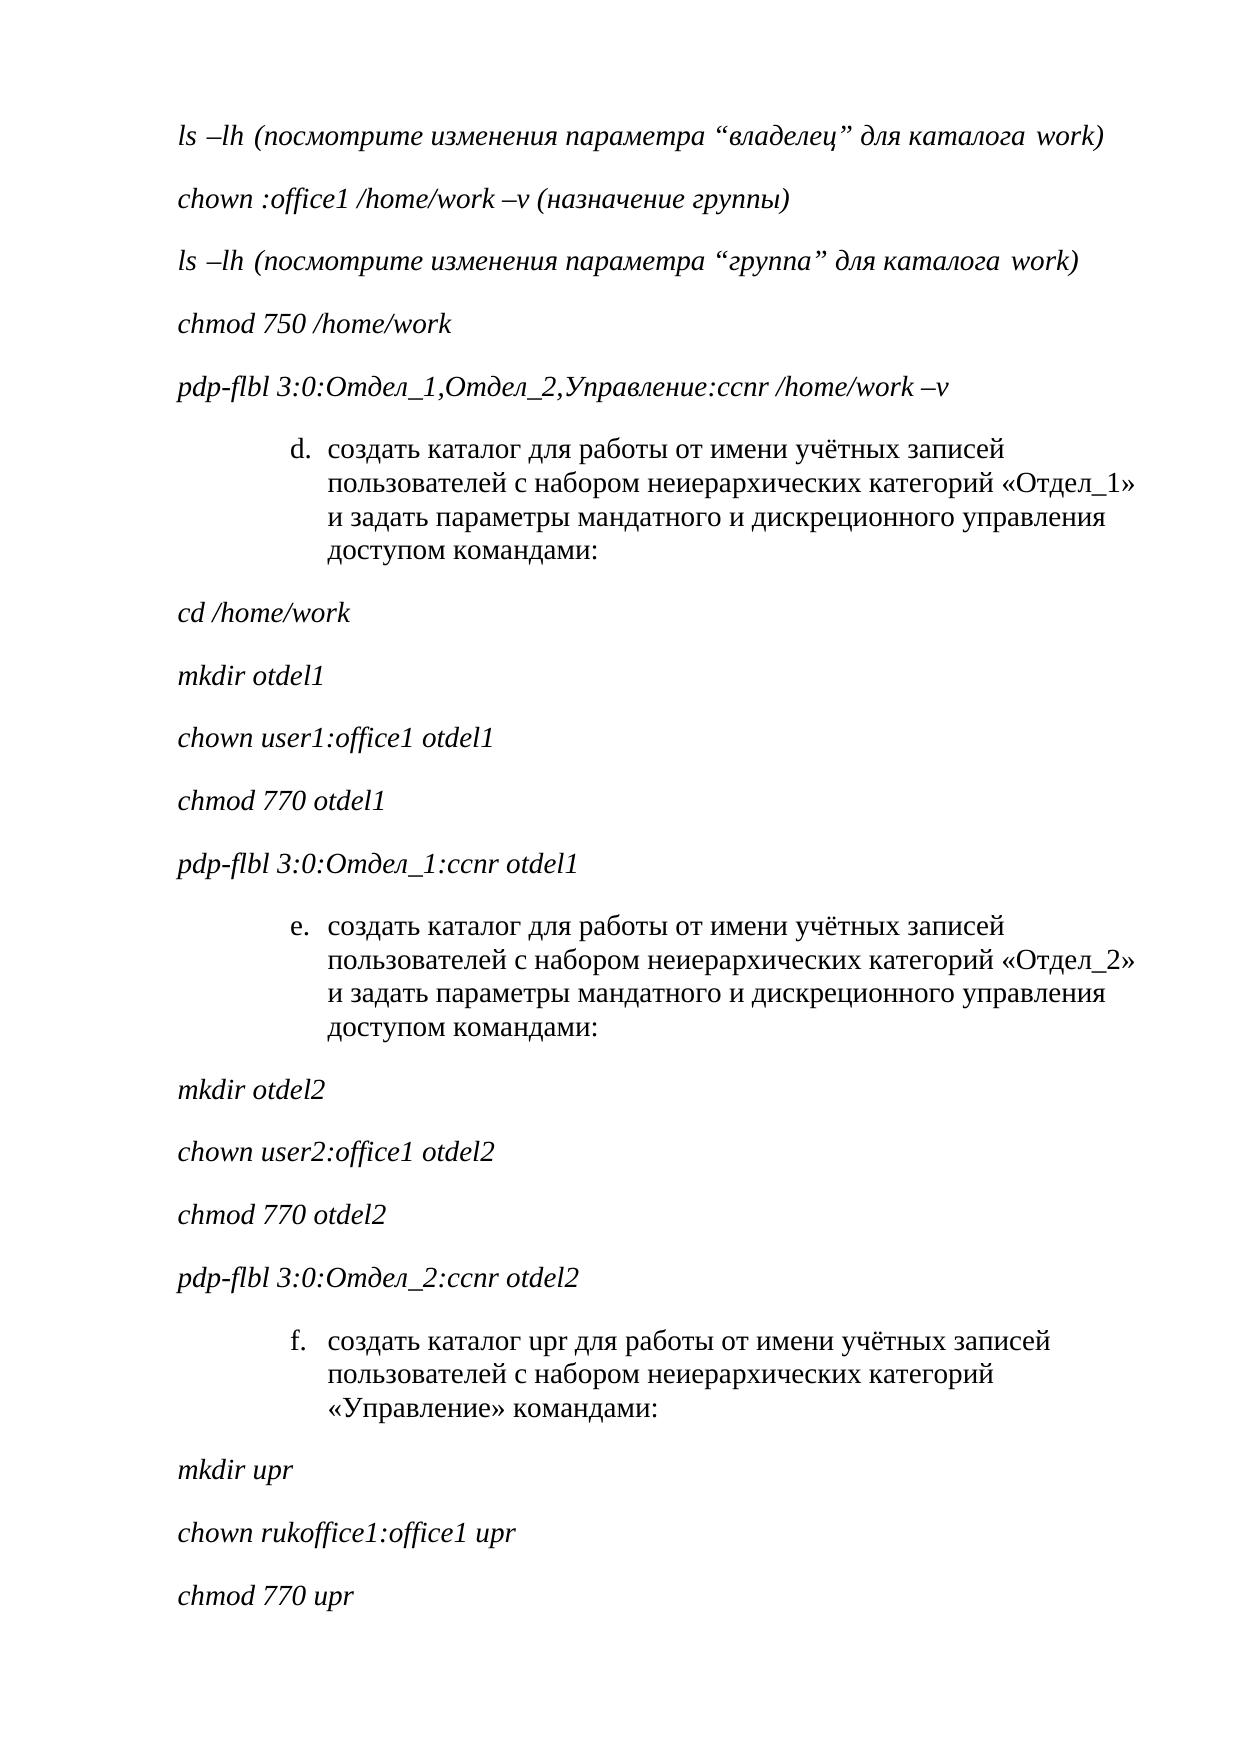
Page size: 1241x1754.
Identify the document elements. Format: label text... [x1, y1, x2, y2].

text chmod 770 upr [177, 1578, 1152, 1611]
list создать каталог для работы от имени учётных записей пользователей с набором неиерархических категорий «Отдел_2» и задать параметры мандатного и дискреционного управления доступом командами: [290, 908, 1152, 1043]
text pdp-flbl 3:0:Отдел_1:ccnr otdel1 [177, 846, 1152, 879]
text chmod 770 otdel1 [177, 783, 1152, 817]
text pdp-flbl 3:0:Отдел_2:ccnr otdel2 [177, 1260, 1152, 1293]
text chown :office1 /home/work –v (назначение группы) [177, 181, 1152, 214]
text mkdir otdel1 [177, 658, 1152, 691]
text chown user1:office1 otdel1 [177, 720, 1152, 754]
text chmod 770 otdel2 [177, 1197, 1152, 1231]
text chmod 750 /home/work [177, 306, 1152, 340]
list создать каталог upr для работы от имени учётных записей пользователей с набором неиерархических категорий «Управление» командами: [290, 1323, 1152, 1423]
list создать каталог для работы от имени учётных записей пользователей с набором неиерархических категорий «Отдел_1» и задать параметры мандатного и дискреционного управления доступом командами: [290, 432, 1152, 566]
text pdp-flbl 3:0:Отдел_1,Отдел_2,Управление:ccnr /home/work –v [177, 369, 1152, 402]
text ls –lh (посмотрите изменения параметра “владелец” для каталога work) [177, 118, 1152, 152]
text chown rukoffice1:office1 upr [177, 1515, 1152, 1549]
text mkdir upr [177, 1452, 1152, 1486]
text chown user2:office1 otdel2 [177, 1134, 1152, 1168]
text cd /home/work [177, 595, 1152, 628]
text mkdir otdel2 [177, 1072, 1152, 1105]
text ls –lh (посмотрите изменения параметра “группа” для каталога work) [177, 243, 1152, 277]
